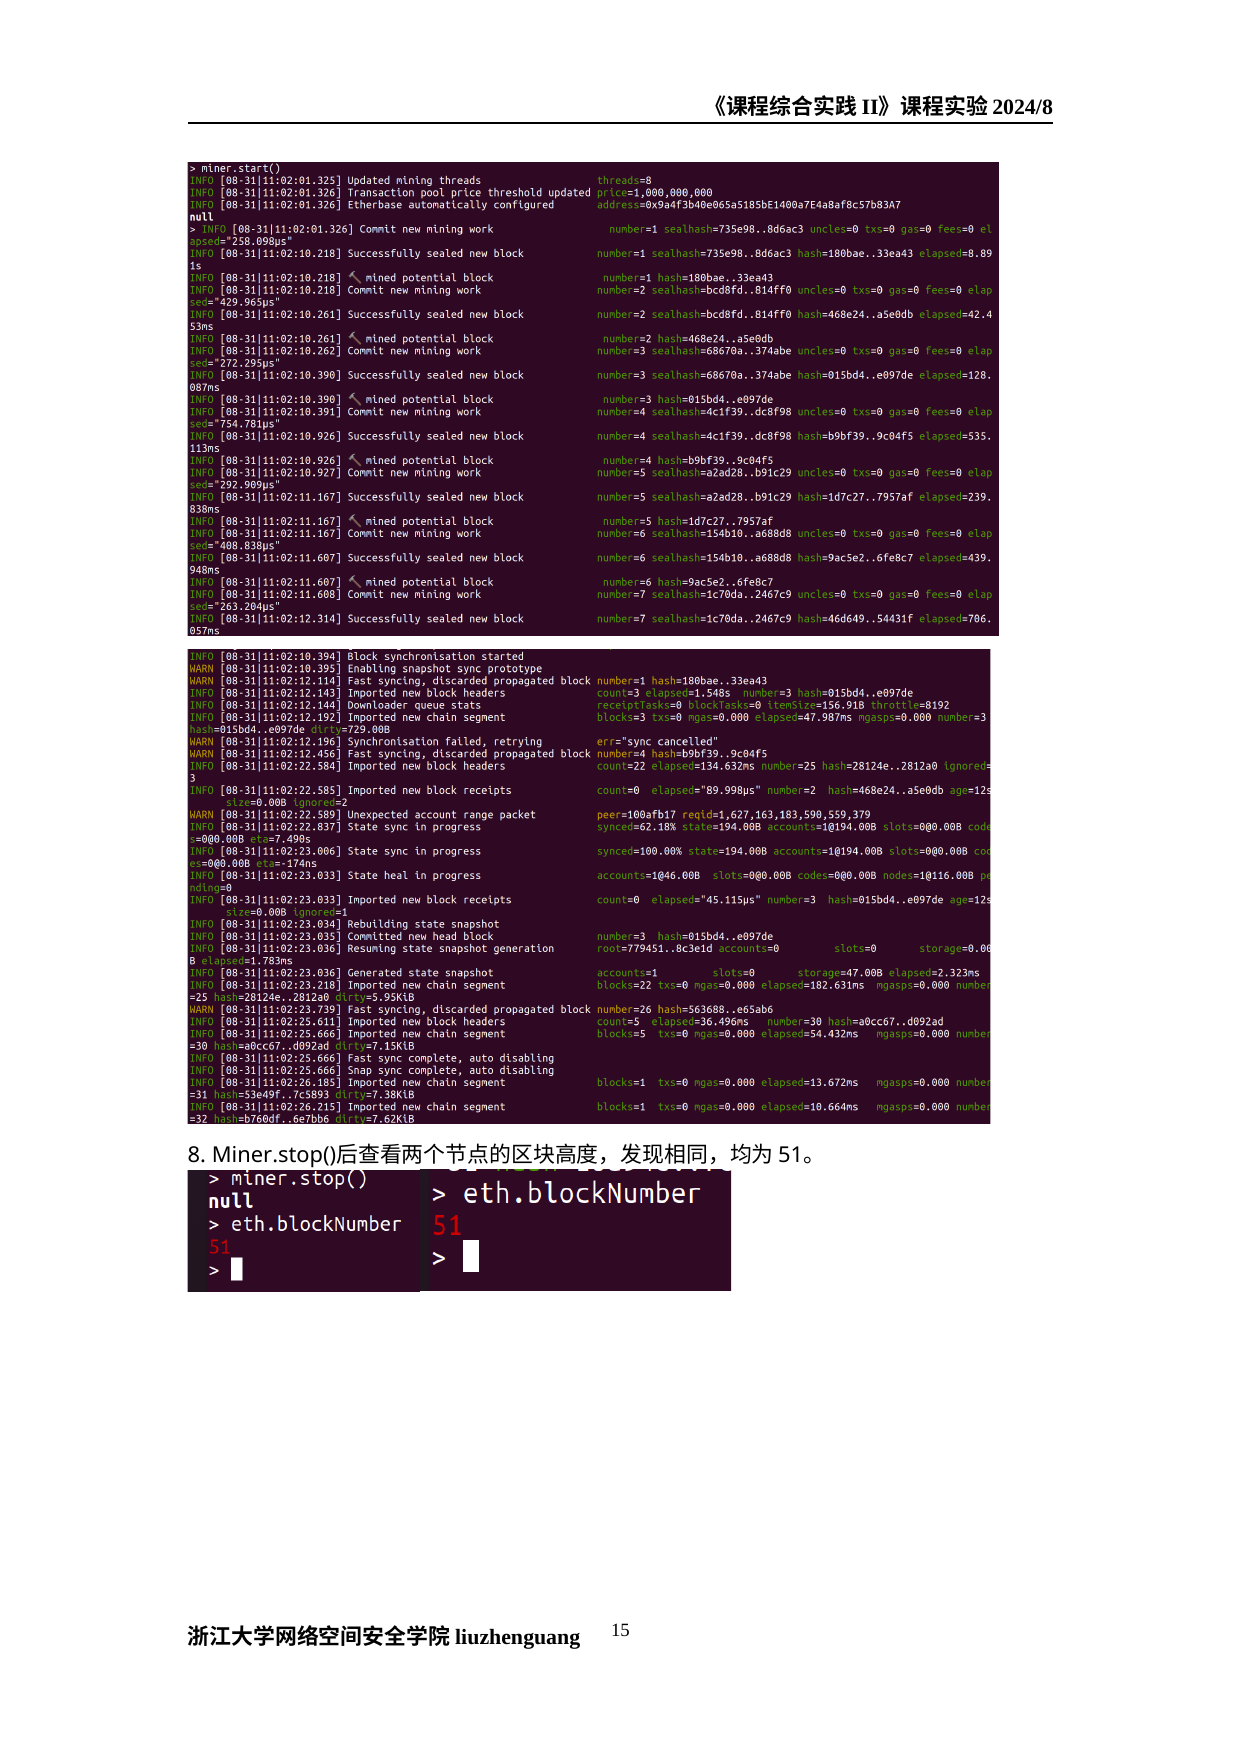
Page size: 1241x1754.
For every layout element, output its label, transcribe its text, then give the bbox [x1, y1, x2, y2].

picture [187, 162, 999, 636]
picture [187, 1169, 732, 1292]
list Miner.stop()后查看两个节点的区块高度，发现相同，均为51。 [187, 1137, 1053, 1169]
picture [187, 649, 991, 1124]
